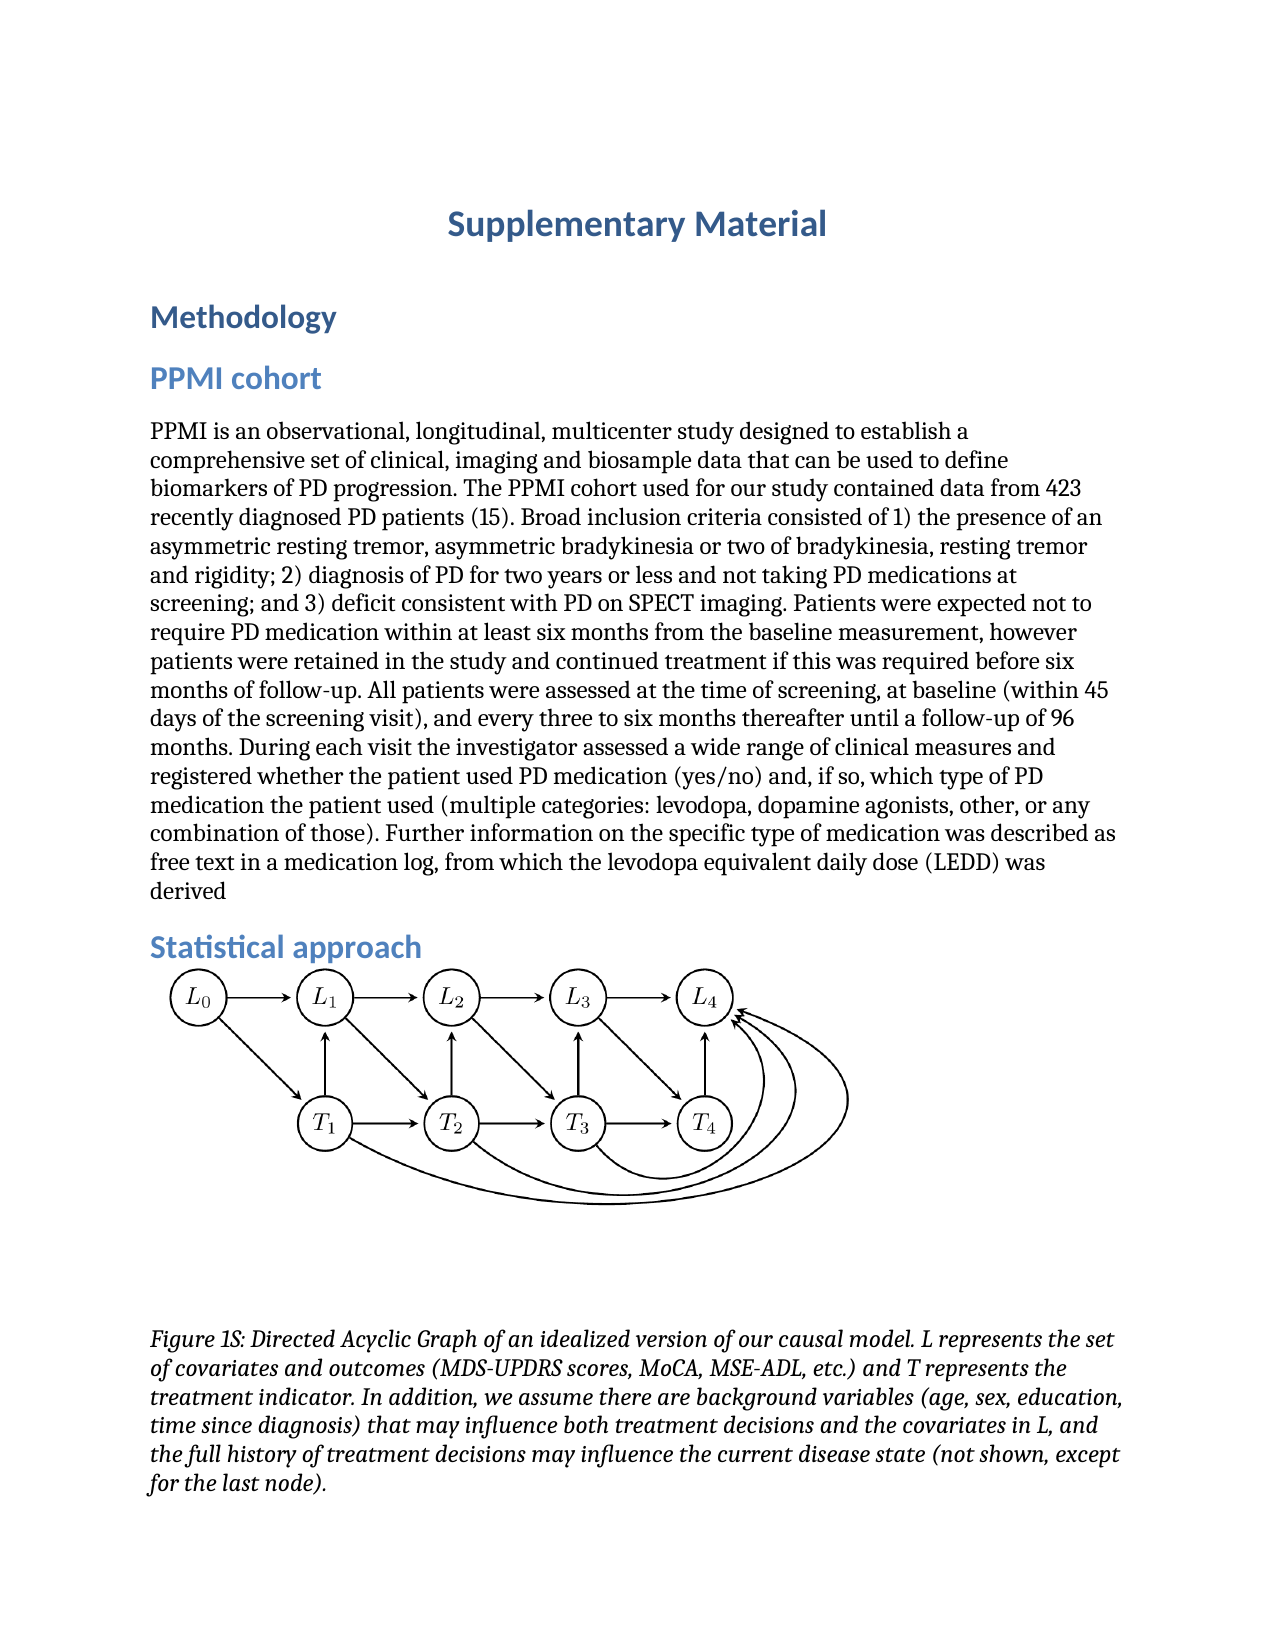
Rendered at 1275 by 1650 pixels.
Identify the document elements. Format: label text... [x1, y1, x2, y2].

subtitle Statistical approach [150, 926, 1125, 967]
subtitle PPMI cohort [150, 357, 1125, 398]
subtitle Methodology [150, 296, 1125, 337]
title Supplementary Material [150, 200, 1125, 246]
picture [168, 967, 1044, 1305]
text PPMI is an observational, longitudinal, multicenter study designed to establish a comprehensive set of clinical, imaging and biosample data that can be used to define biomarkers of PD progression. The PPMI cohort used for our study contained data from 423 recently diagnosed PD patients (15). Broad inclusion criteria consisted of 1) the presence of an asymmetric resting tremor, asymmetric bradykinesia or two of bradykinesia, resting tremor and rigidity; 2) diagnosis of PD for two years or less and not taking PD medications at screening; and 3) deficit consistent with PD on SPECT imaging. Patients were expected not to require PD medication within at least six months from the baseline measurement, however patients were retained in the study and continued treatment if this was required before six months of follow-up. All patients were assessed at the time of screening, at baseline (within 45 days of the screening visit), and every three to six months thereafter until a follow-up of 96 months. During each visit the investigator assessed a wide range of clinical measures and registered whether the patient used PD medication (yes/no) and, if so, which type of PD medication the patient used (multiple categories: levodopa, dopamine agonists, other, or any combination of those). Further information on the specific type of medication was described as free text in a medication log, from which the levodopa equivalent daily dose (LEDD) was derived [150, 417, 1125, 906]
text Figure 1S: Directed Acyclic Graph of an idealized version of our causal model. L represents the set of covariates and outcomes (MDS-UPDRS scores, MoCA, MSE-ADL, etc.) and T represents the treatment indicator. In addition, we assume there are background variables (age, sex, education, time since diagnosis) that may influence both treatment decisions and the covariates in L, and the full history of treatment decisions may influence the current disease state (not shown, except for the last node). [150, 1325, 1125, 1497]
